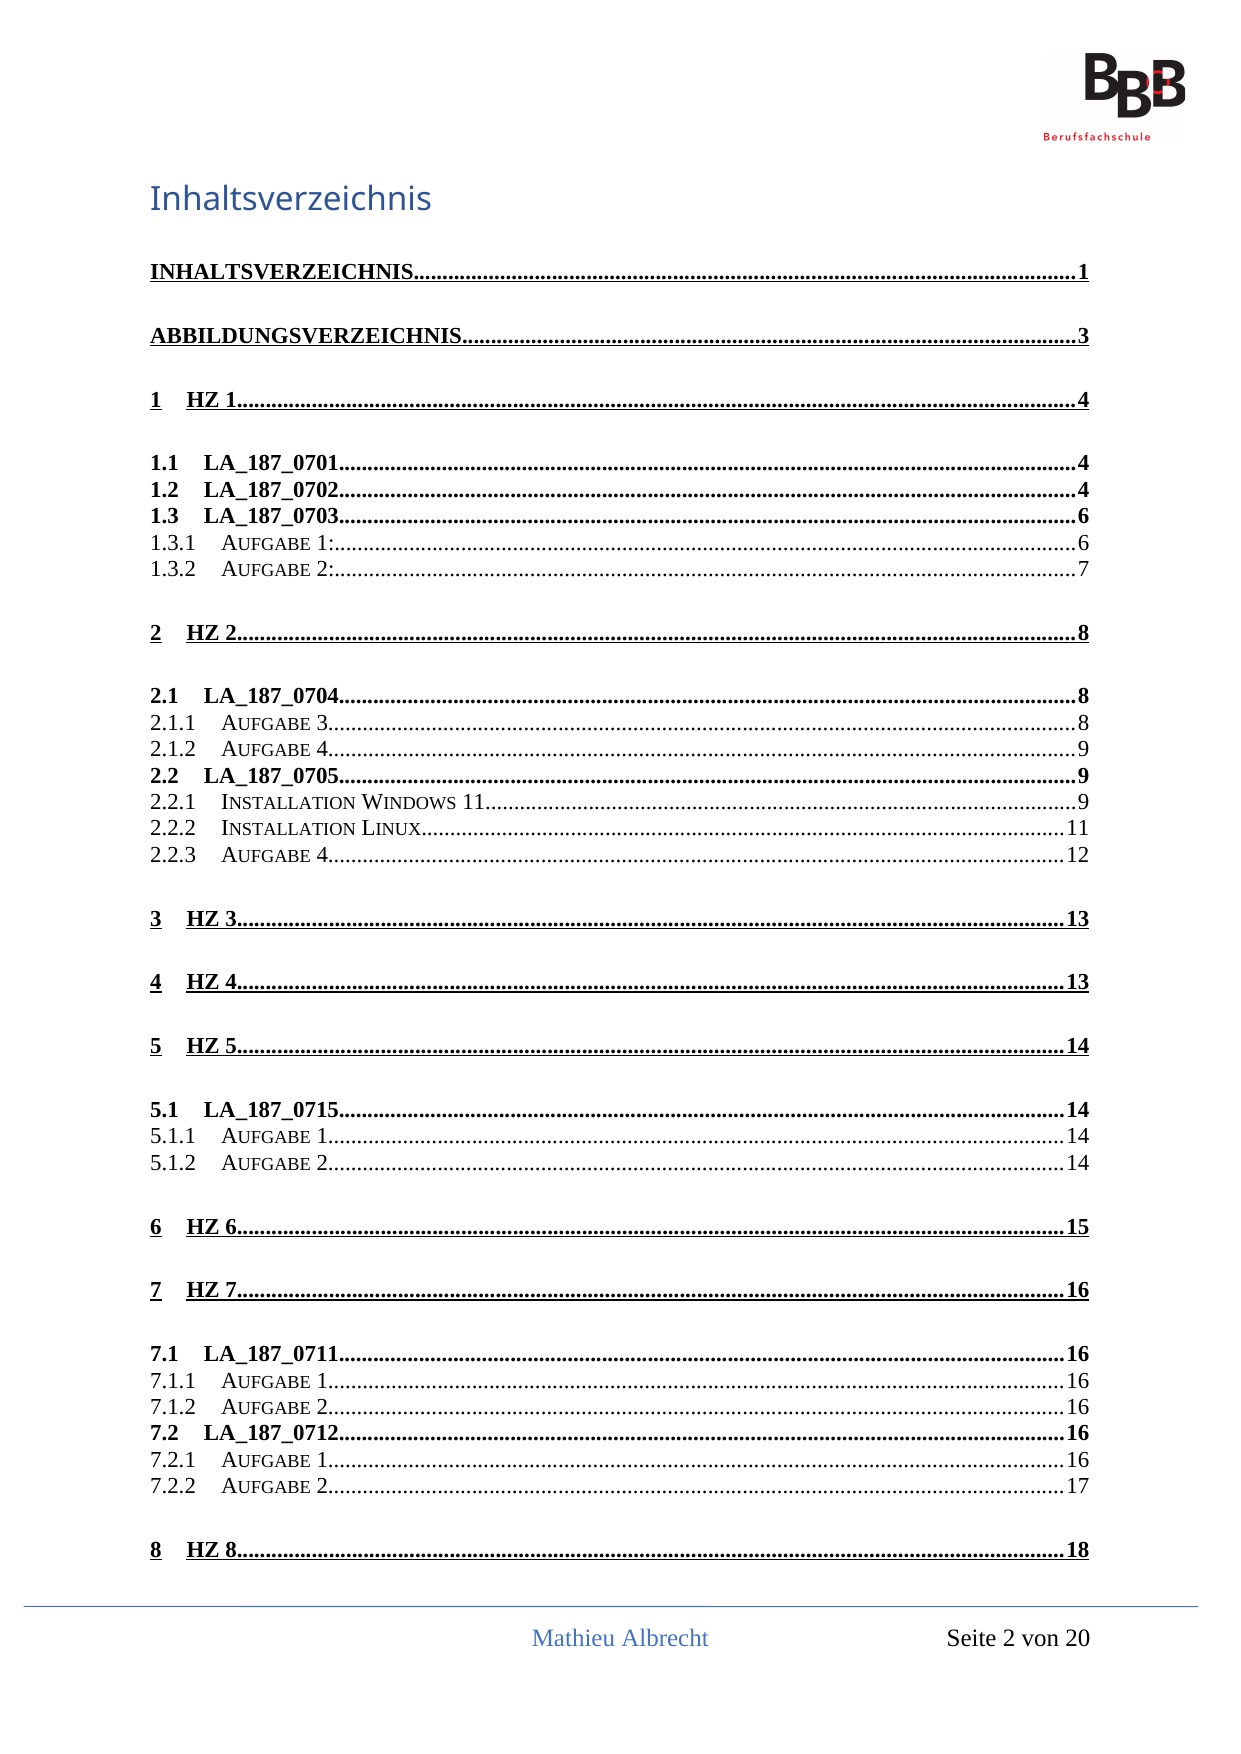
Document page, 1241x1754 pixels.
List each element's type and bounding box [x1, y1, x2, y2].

picture [1043, 53, 1185, 142]
